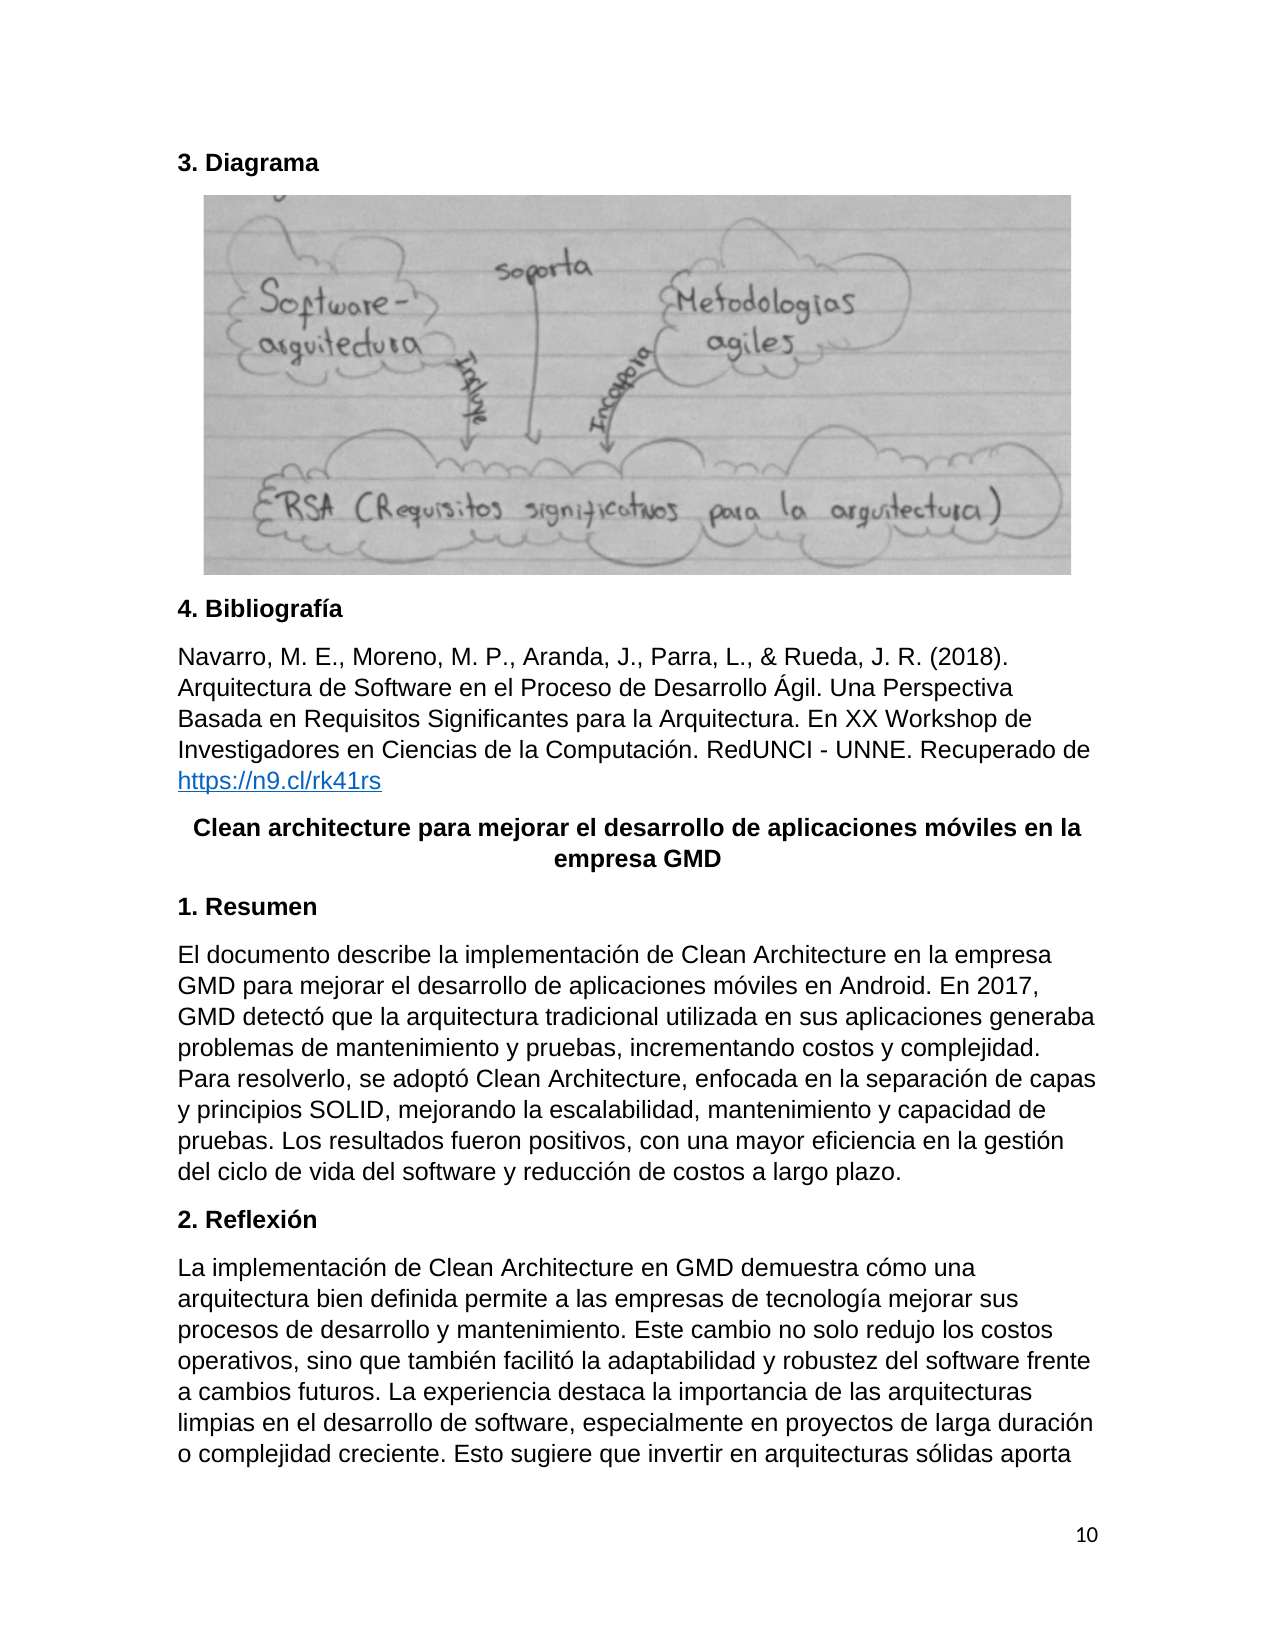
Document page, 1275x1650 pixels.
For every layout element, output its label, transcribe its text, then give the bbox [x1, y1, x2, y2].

text El documento describe la implementación de Clean Architecture en la empresa GMD para mejorar el desarrollo de aplicaciones móviles en Android. En 2017, GMD detectó que la arquitectura tradicional utilizada en sus aplicaciones generaba problemas de mantenimiento y pruebas, incrementando costos y complejidad. Para resolverlo, se adoptó Clean Architecture, enfocada en la separación de capas y principios SOLID, mejorando la escalabilidad, mantenimiento y capacidad de pruebas. Los resultados fueron positivos, con una mayor eficiencia en la gestión del ciclo de vida del software y reducción de costos a largo plazo. [177, 940, 1098, 1186]
text Navarro, M. E., Moreno, M. P., Aranda, J., Parra, L., & Rueda, J. R. (2018). Arquitectura de Software en el Proceso de Desarrollo Ágil. Una Perspectiva Basada en Requisitos Significantes para la Arquitectura. En XX Workshop de Investigadores en Ciencias de la Computación. RedUNCI - UNNE. Recuperado de https://n9.cl/rk41rs [177, 642, 1098, 794]
text 3. Diagrama [177, 148, 1098, 176]
text 4. Bibliografía [177, 594, 1098, 623]
picture [203, 195, 1072, 575]
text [177, 1253, 1098, 1468]
text 2. Reflexión [177, 1205, 1098, 1234]
text Clean architecture para mejorar el desarrollo de aplicaciones móviles en la empresa GMD [177, 813, 1098, 873]
text 1. Resumen [177, 892, 1098, 921]
